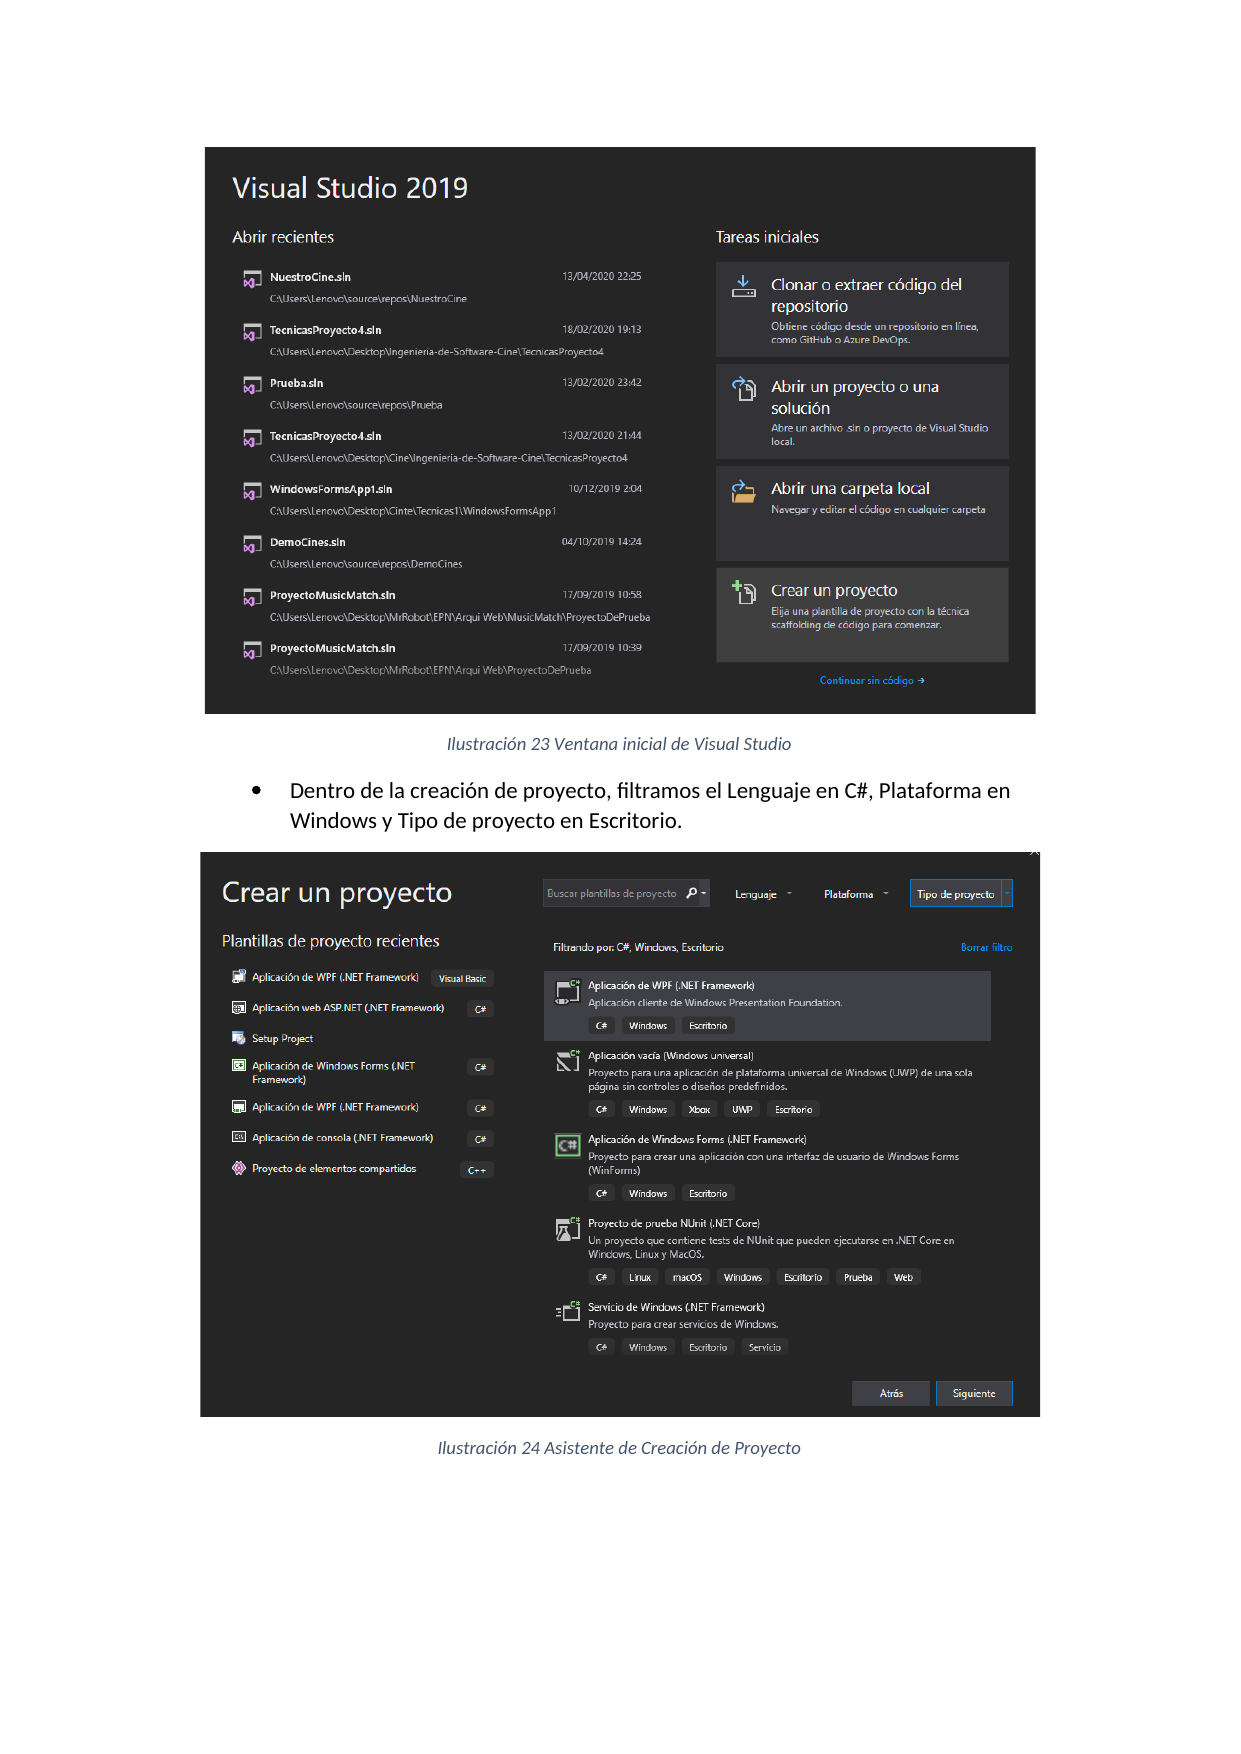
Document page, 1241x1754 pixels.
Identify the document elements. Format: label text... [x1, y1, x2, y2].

picture [200, 852, 1040, 1417]
text Ilustración 24 Asistente de Creación de Proyecto [177, 1436, 1063, 1459]
picture [204, 147, 1036, 714]
text Ilustración 23 Ventana inicial de Visual Studio [177, 732, 1063, 755]
list Dentro de la creación de proyecto, filtramos el Lenguaje en C#, Plataforma en Windows y Tipo de proyecto en Escritorio. [252, 776, 1063, 834]
